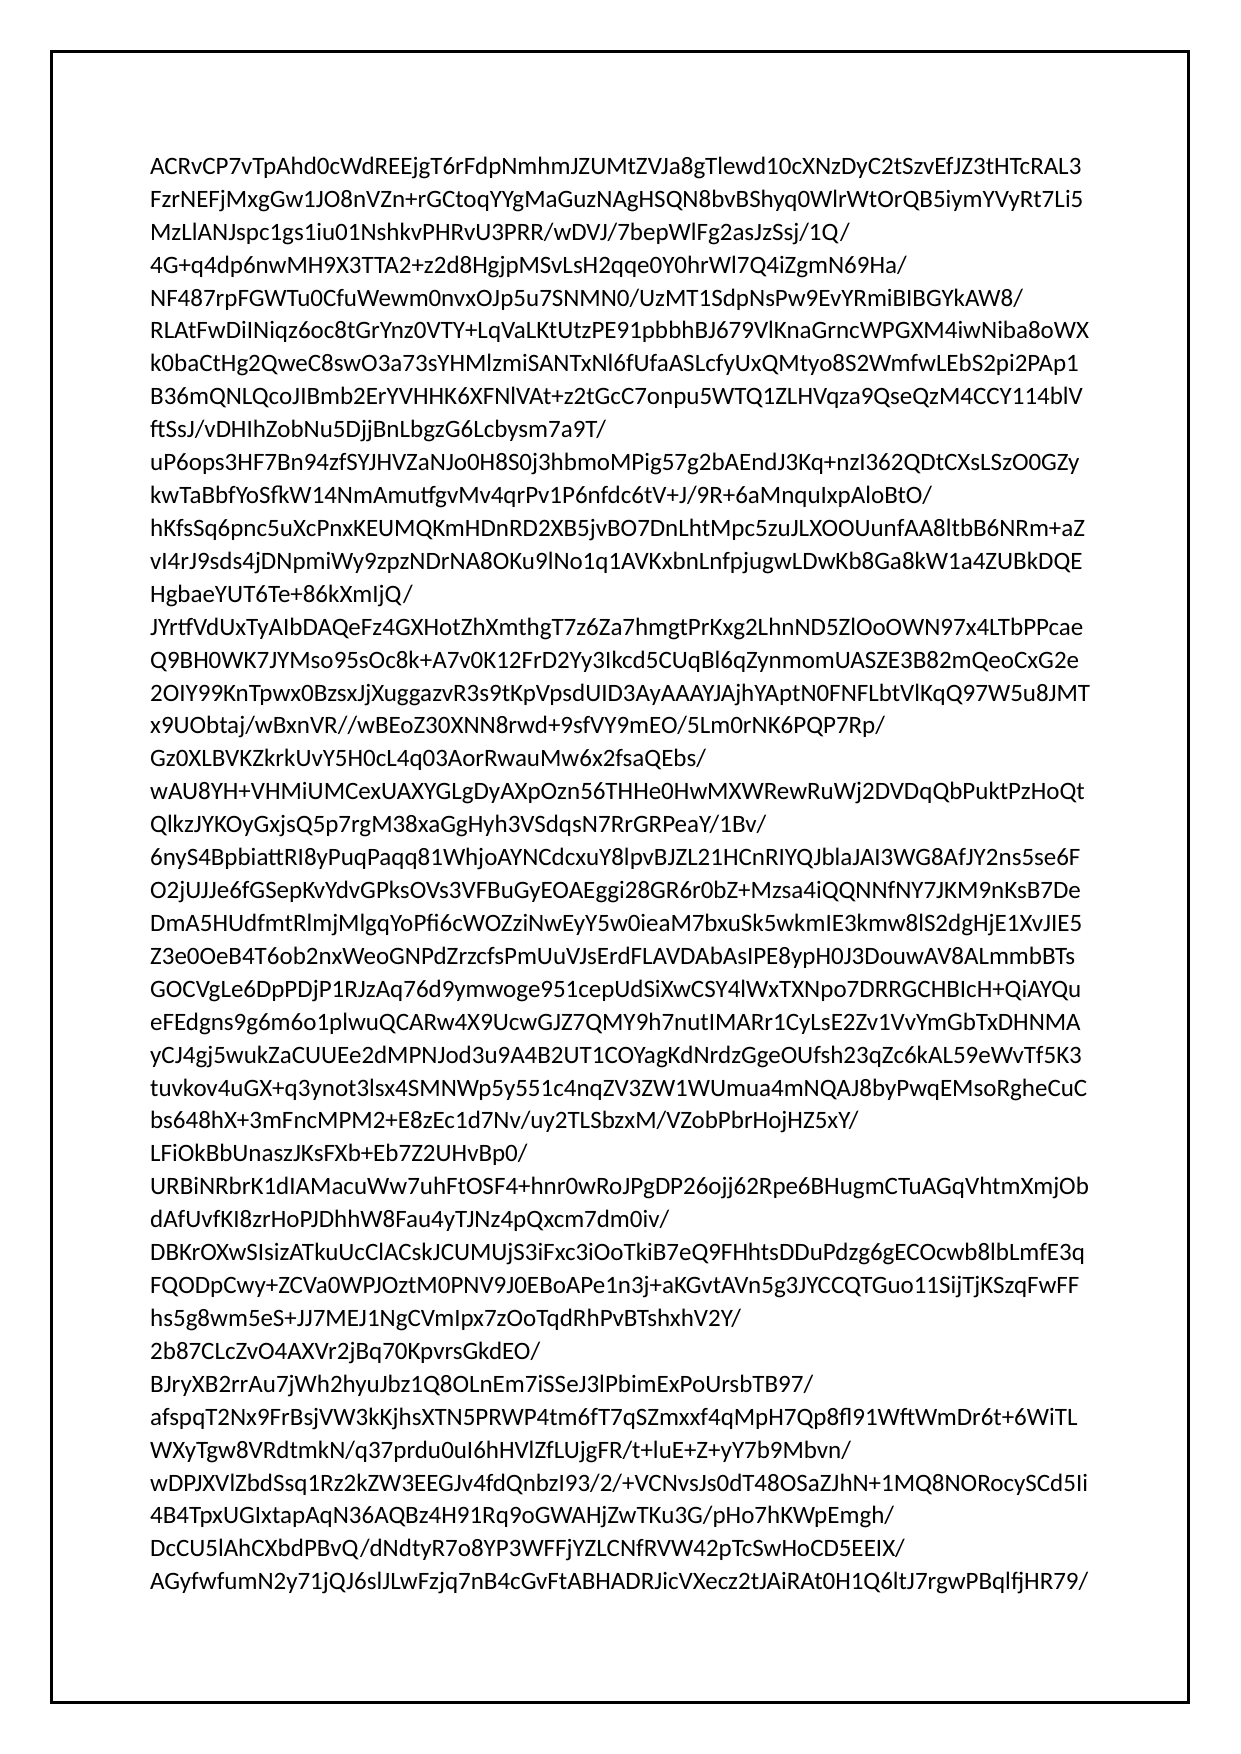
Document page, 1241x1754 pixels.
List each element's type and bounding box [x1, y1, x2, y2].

text [150, 150, 1090, 1596]
